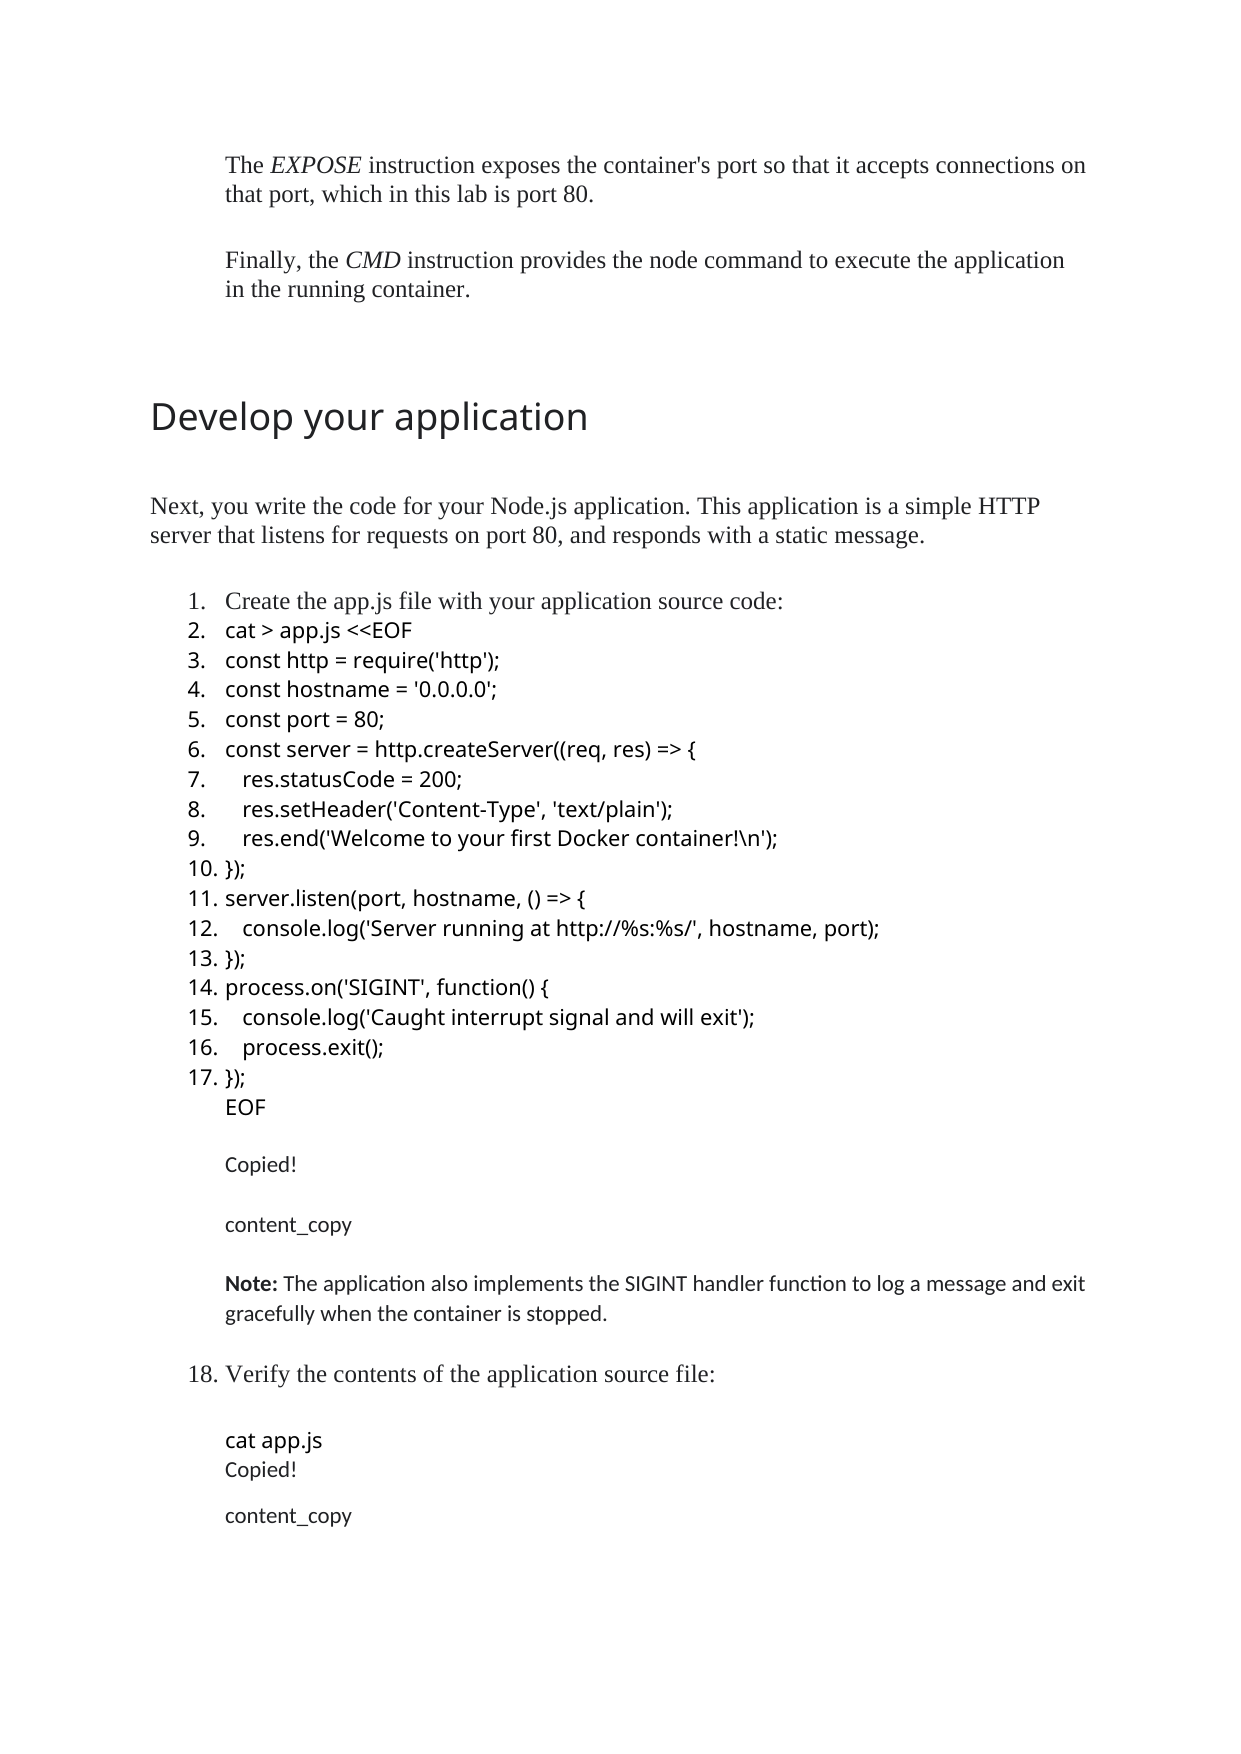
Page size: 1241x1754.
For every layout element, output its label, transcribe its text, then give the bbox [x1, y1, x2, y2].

list }); [187, 1062, 1090, 1091]
text Finally, the CMD instruction provides the node command to execute the application in the running container. [225, 245, 1090, 302]
list const http = require('http'); [187, 644, 1090, 674]
text EOF [225, 1091, 1090, 1121]
list res.end('Welcome to your first Docker container!\n'); [187, 823, 1090, 853]
list res.statusCode = 200; [187, 764, 1090, 793]
list cat > app.js <<EOF [187, 615, 1090, 644]
list const hostname = '0.0.0.0'; [187, 674, 1090, 704]
list res.setHeader('Content-Type', 'text/plain'); [187, 793, 1090, 823]
list }); [187, 853, 1090, 883]
text content_copy [225, 1502, 1090, 1530]
list const server = http.createServer((req, res) => { [187, 734, 1090, 764]
list }); [187, 942, 1090, 972]
text Copied! [225, 1455, 1090, 1483]
text content_copy [225, 1210, 1090, 1238]
text The EXPOSE instruction exposes the container's port so that it accepts connections on that port, which in this lab is port 80. [225, 150, 1090, 207]
text Copied! [225, 1150, 1090, 1178]
list Create the app.js file with your application source code: [187, 586, 1090, 615]
list server.listen(port, hostname, () => { [187, 883, 1090, 913]
subtitle Develop your application [150, 390, 1090, 441]
list process.on('SIGINT', function() { [187, 972, 1090, 1002]
text Note: The application also implements the SIGINT handler function to log a message and exit gracefully when the container is stopped. [225, 1269, 1090, 1327]
text cat app.js [225, 1425, 1090, 1455]
list console.log('Caught interrupt signal and will exit'); [187, 1002, 1090, 1032]
text Next, you write the code for your Node.js application. This application is a simple HTTP server that listens for requests on port 80, and responds with a static message. [150, 491, 1090, 548]
list Verify the contents of the application source file: [187, 1359, 1090, 1387]
list const port = 80; [187, 704, 1090, 734]
list process.exit(); [187, 1032, 1090, 1062]
list console.log('Server running at http://%s:%s/', hostname, port); [187, 913, 1090, 942]
